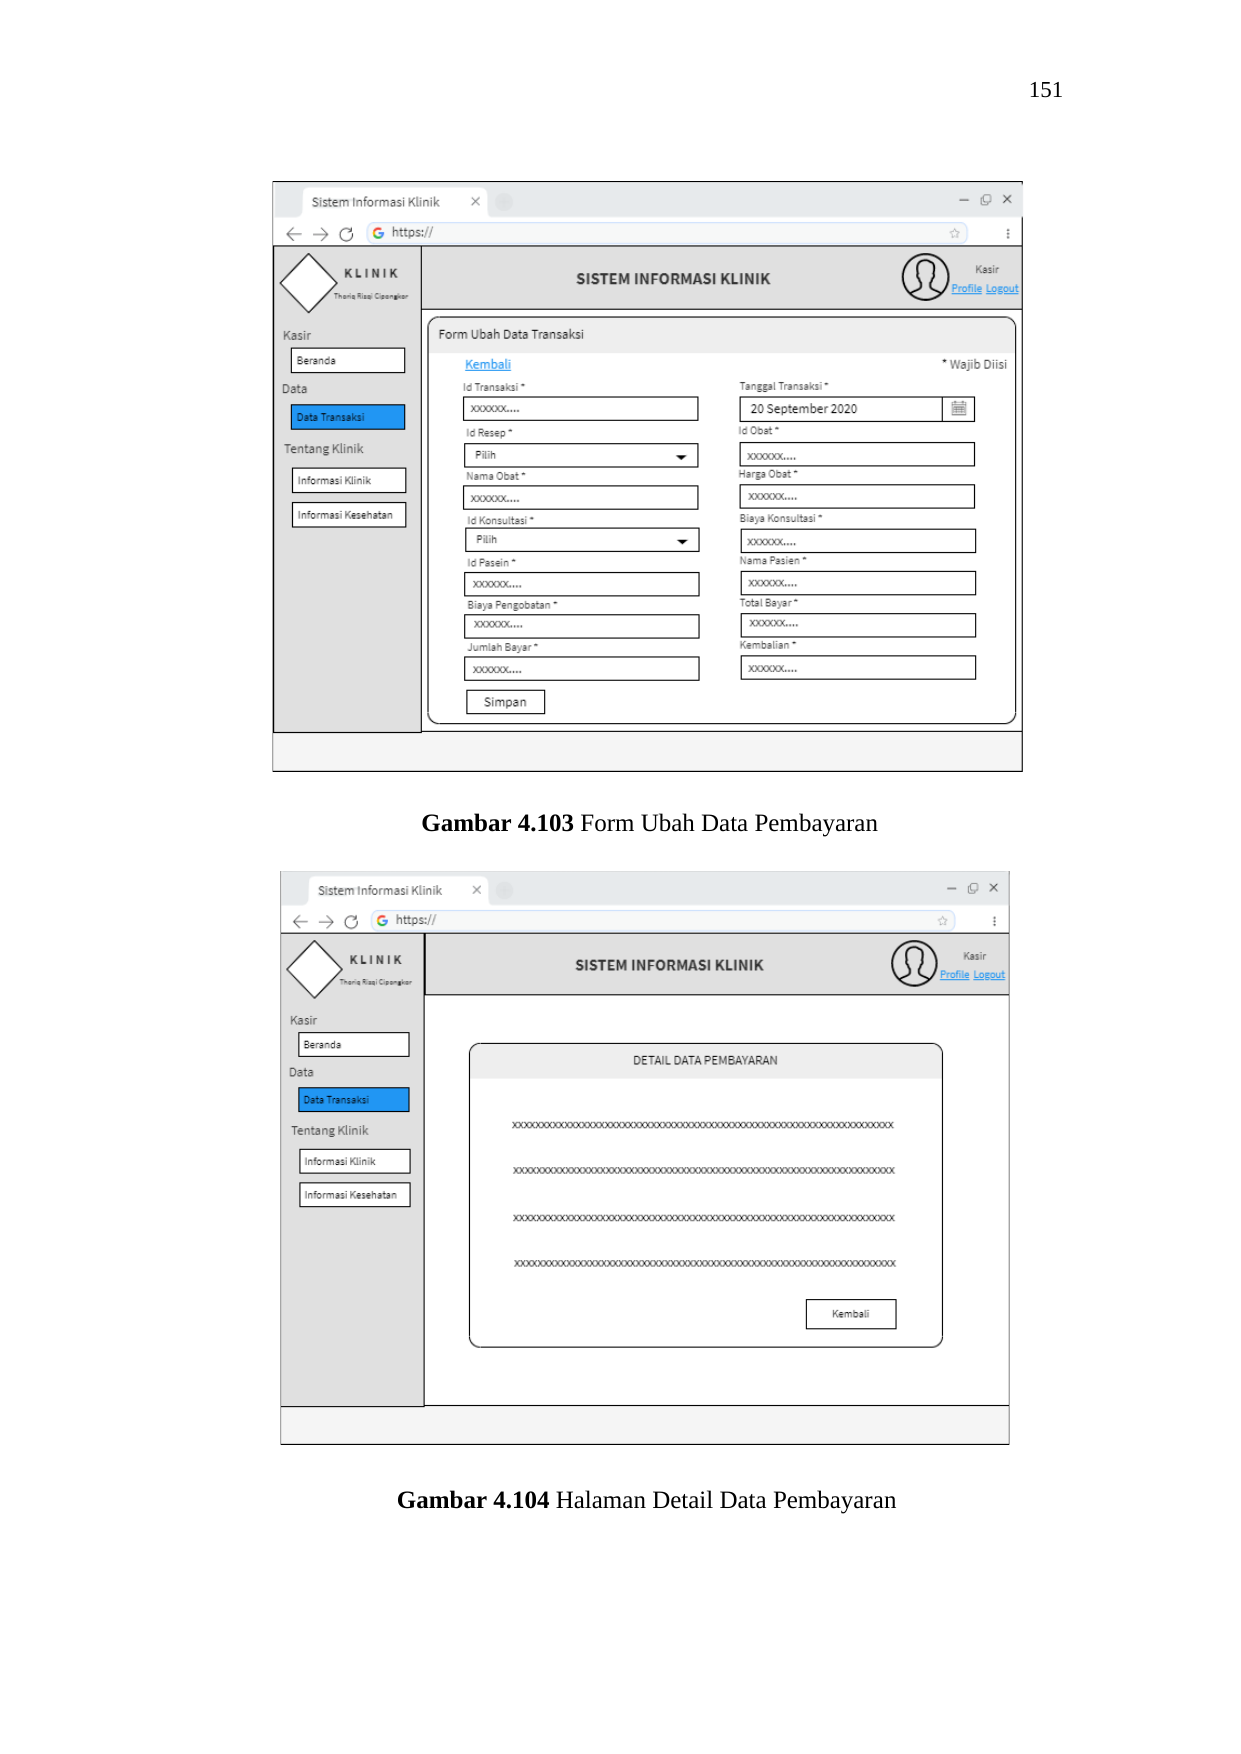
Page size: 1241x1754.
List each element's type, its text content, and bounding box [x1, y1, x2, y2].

picture [280, 871, 1010, 1445]
picture [272, 181, 1024, 772]
text Gambar 4.103 Form Ubah Data Pembayaran [298, 808, 1001, 837]
